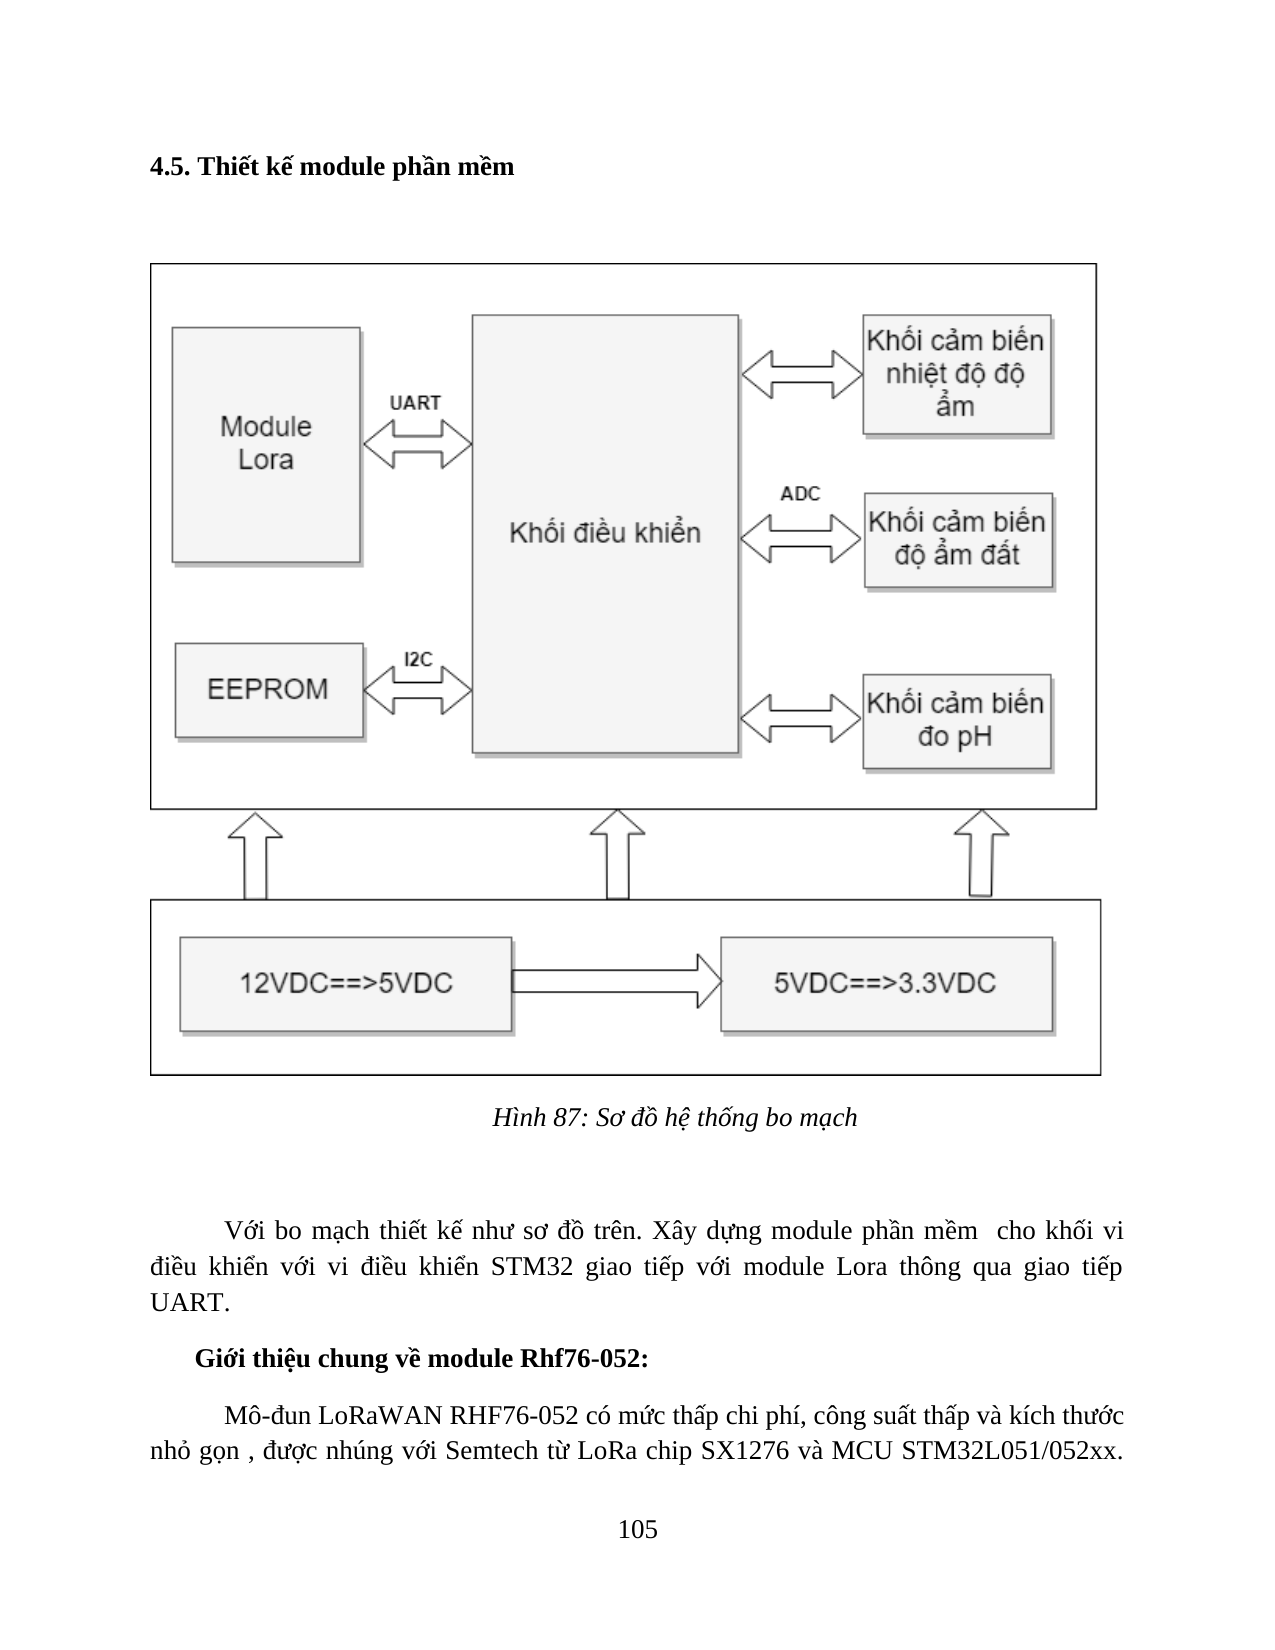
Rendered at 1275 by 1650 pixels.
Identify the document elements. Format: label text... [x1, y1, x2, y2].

text 4.5. Thiết kế module phần mềm [150, 150, 1125, 181]
text Giới thiệu chung về module Rhf76-052: [150, 1342, 1125, 1373]
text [150, 1399, 1125, 1466]
picture [150, 263, 1102, 1076]
text Với bo mạch thiết kế như sơ đồ trên. Xây dựng module phần mềm cho khối vi điều khiển với vi điều khiển STM32 giao tiếp với module Lora thông qua giao tiếp UART. [150, 1214, 1125, 1317]
list Hình 87: Sơ đồ hệ thống bo mạch [225, 1101, 1125, 1132]
